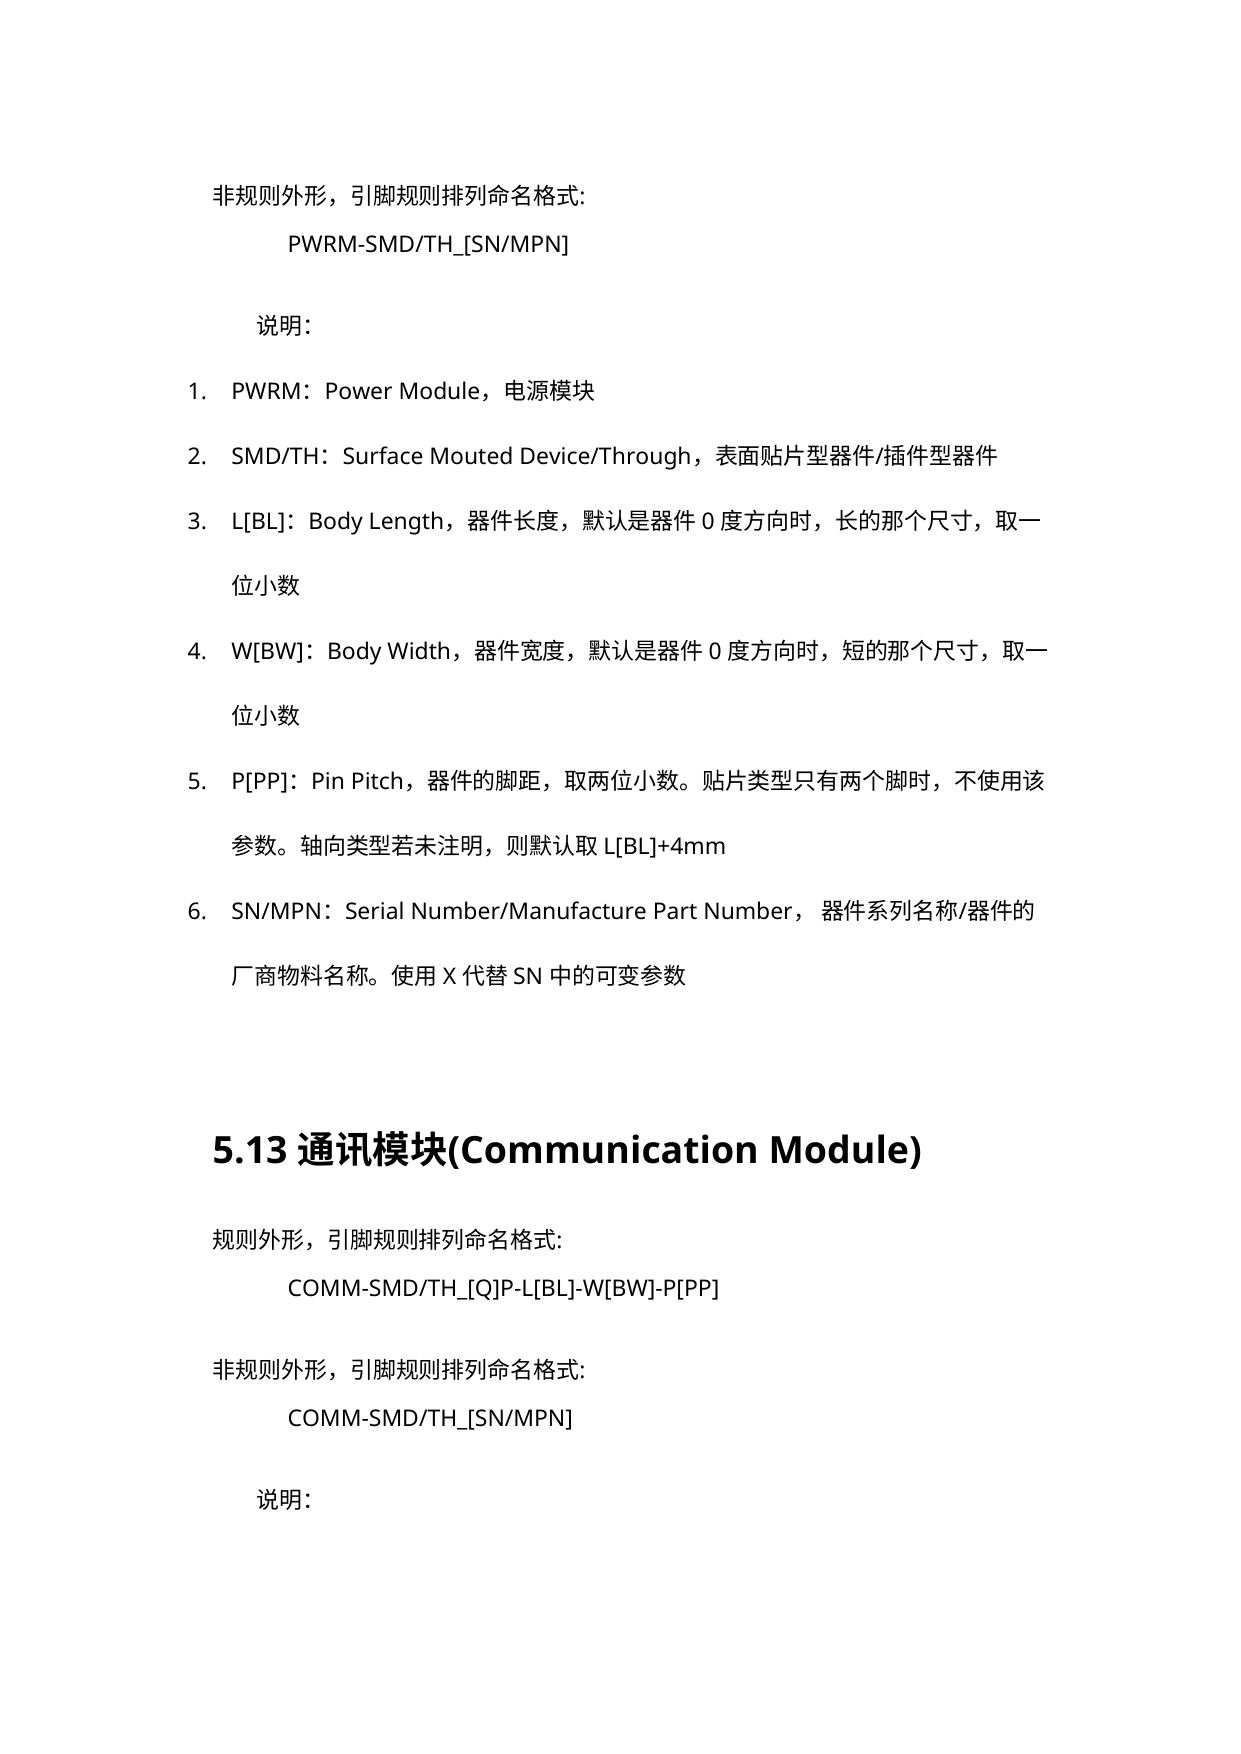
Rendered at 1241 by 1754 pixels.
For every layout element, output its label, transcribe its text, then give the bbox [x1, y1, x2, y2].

list SMD/TH：Surface Mouted Device/Through，表面贴片型器件/插件型器件 [187, 422, 1053, 487]
list P[PP]：Pin Pitch，器件的脚距，取两位小数。贴片类型只有两个脚时，不使用该参数。轴向类型若未注明，则默认取 L[BL]+4mm [187, 747, 1053, 877]
text 5.13 通讯模块(Communication Module) [212, 1114, 1053, 1179]
text 说明： [212, 292, 1053, 357]
text COMM-SMD/TH_[SN/MPN] [287, 1402, 1053, 1434]
text 规则外形，引脚规则排列命名格式: [212, 1207, 1053, 1272]
list SN/MPN：Serial Number/Manufacture Part Number， 器件系列名称/器件的厂商物料名称。使用 X 代替 SN 中的可变参数 [187, 877, 1053, 1007]
list PWRM：Power Module，电源模块 [187, 357, 1053, 422]
text 说明： [212, 1467, 1053, 1532]
list W[BW]：Body Width，器件宽度，默认是器件 0 度方向时，短的那个尺寸，取一位小数 [187, 617, 1053, 747]
text COMM-SMD/TH_[Q]P-L[BL]-W[BW]-P[PP] [287, 1272, 1053, 1304]
text PWRM-SMD/TH_[SN/MPN] [287, 227, 1053, 259]
text 非规则外形，引脚规则排列命名格式: [212, 162, 1053, 227]
text 非规则外形，引脚规则排列命名格式: [212, 1337, 1053, 1402]
list L[BL]：Body Length，器件长度，默认是器件 0 度方向时，长的那个尺寸，取一位小数 [187, 487, 1053, 617]
